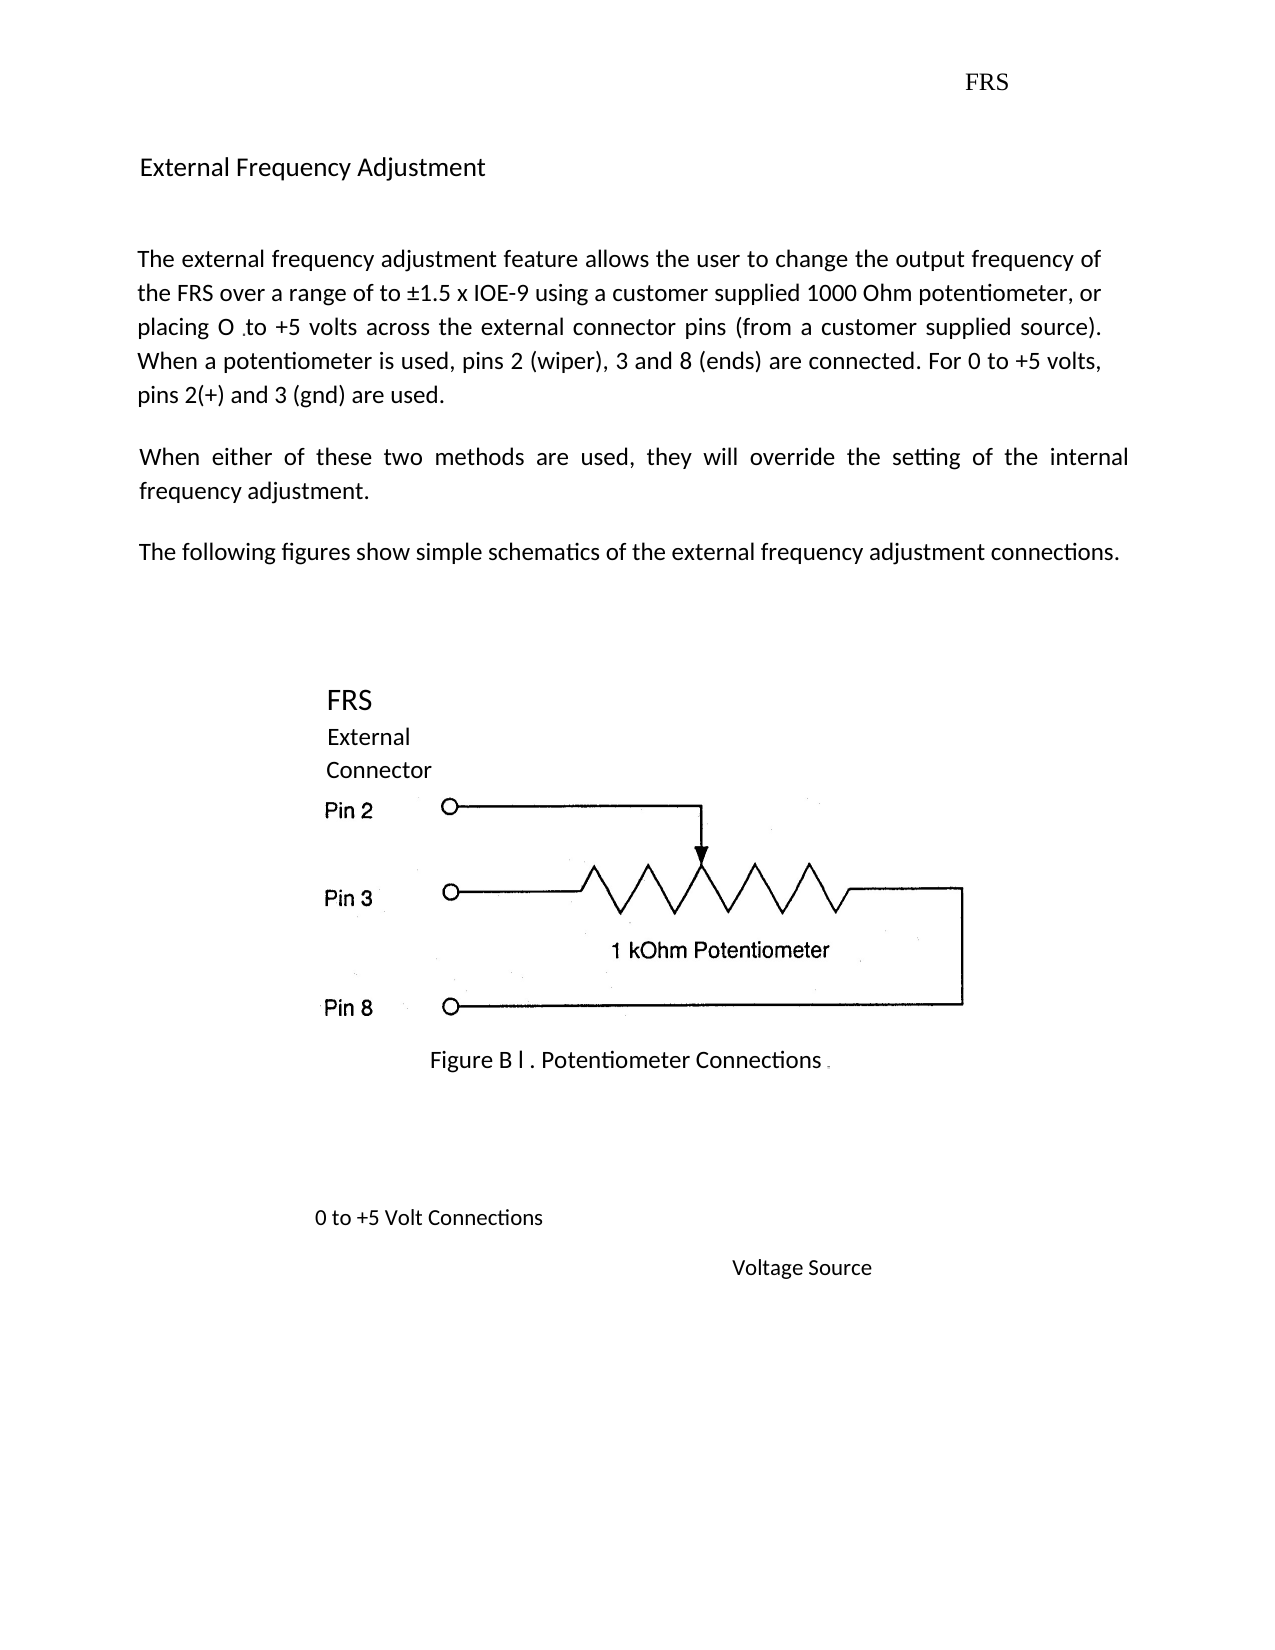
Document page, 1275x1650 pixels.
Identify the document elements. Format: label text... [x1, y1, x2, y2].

text Figure B l . Potentiometer Connections [164, 1044, 1096, 1075]
text External [327, 721, 946, 752]
text When either of these two methods are used, they will override the setting of the internal frequency adjustment. [139, 441, 1130, 506]
text Connector [326, 754, 1130, 785]
subtitle FRS [327, 680, 1131, 718]
picture [320, 797, 964, 1016]
text Voltage Source [473, 1253, 1131, 1281]
text 0 to +5 Volt Connections [315, 1203, 1131, 1231]
text The following figures show simple schematics of the external frequency adjustment connections. [138, 537, 1130, 567]
text External Frequency Adjustment [139, 150, 806, 183]
text The external frequency adjustment feature allows the user to change the output frequency of the FRS over a range of to ±1.5 x IOE-9 using a customer supplied 1000 Ohm potentiometer, or placing O to +5 volts across the external connector pins (from a customer supplied source). When a potentiometer is used, pins 2 (wiper), 3 and 8 (ends) are connected. For 0 to +5 volts, pins 2(+) and 3 (gnd) are used. [137, 243, 1103, 410]
